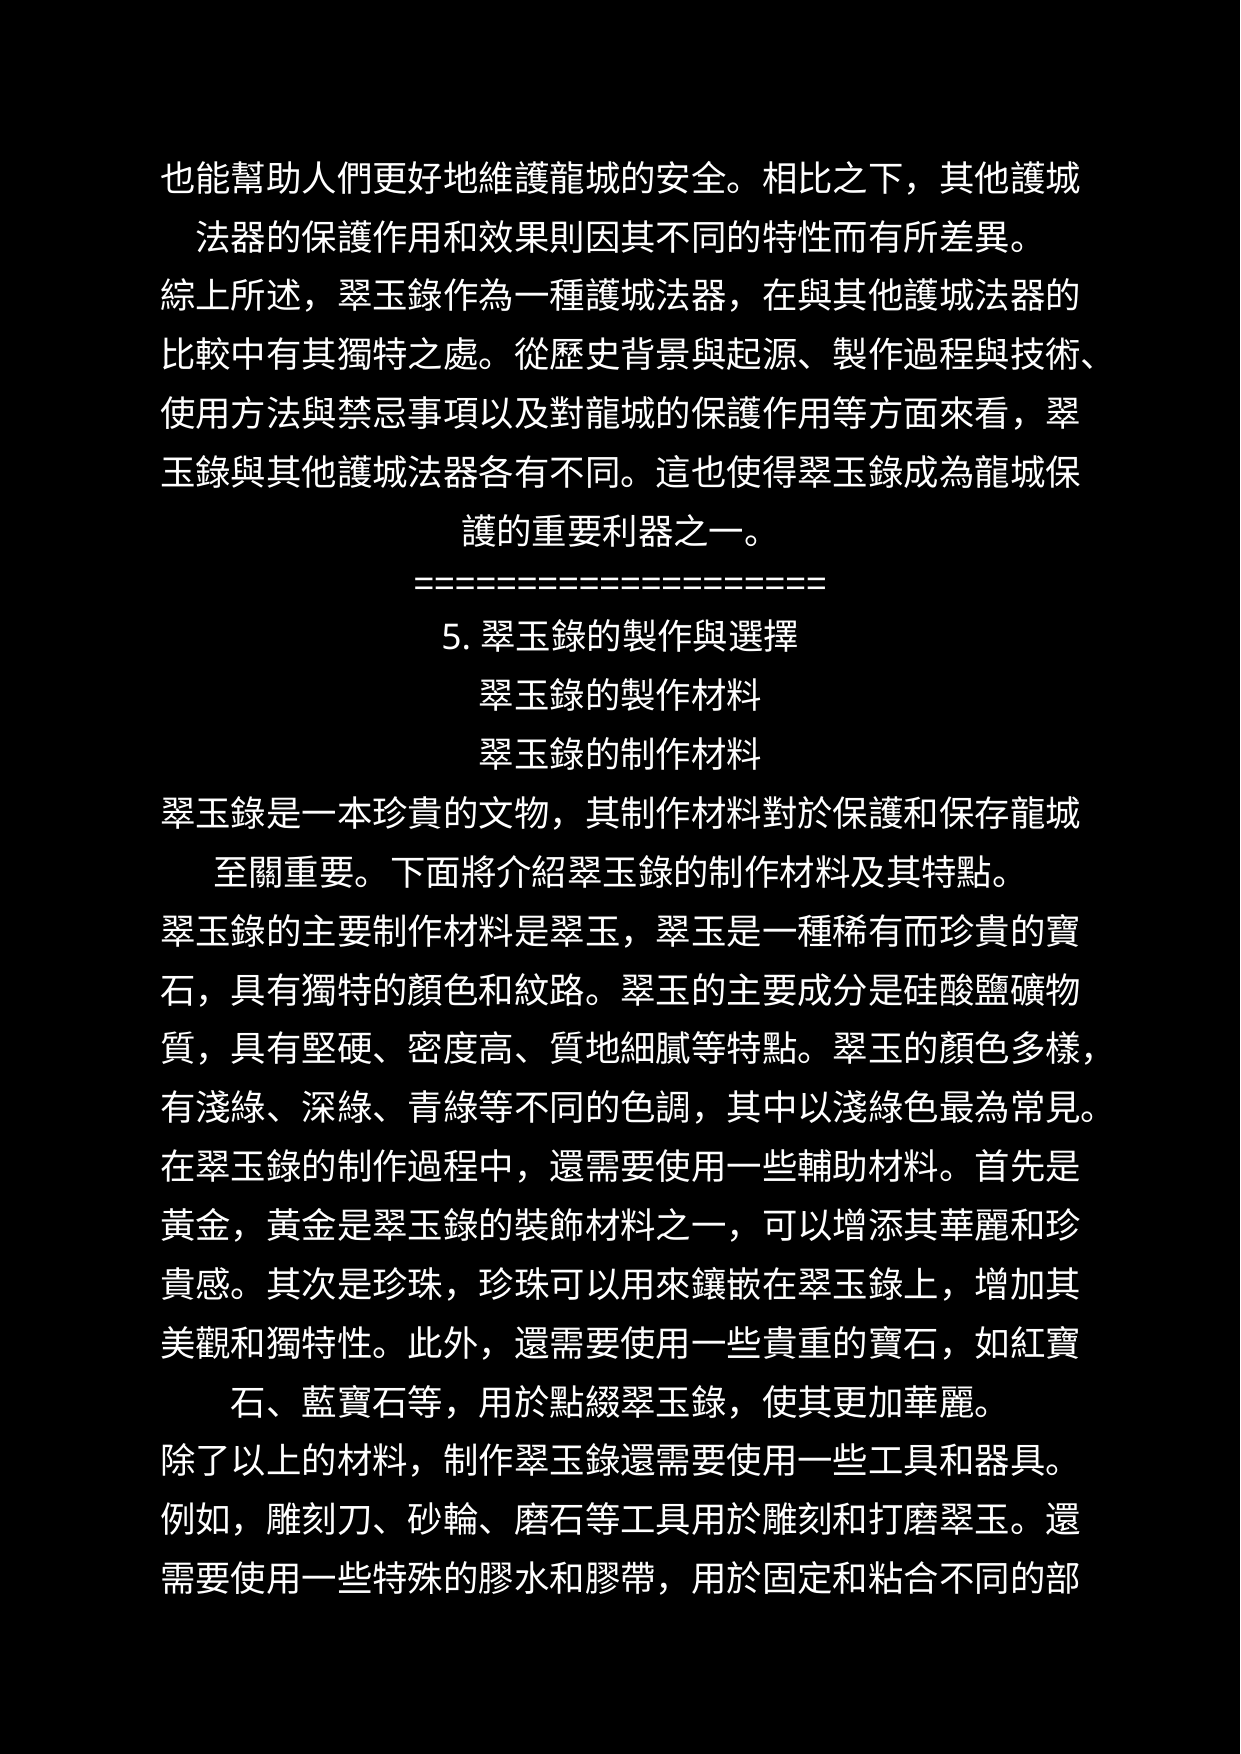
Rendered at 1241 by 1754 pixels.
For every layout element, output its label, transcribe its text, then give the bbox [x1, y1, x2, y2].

text 翠玉錄的主要制作材料是翠玉，翠玉是一種稀有而珍貴的寶石，具有獨特的顏色和紋路。翠玉的主要成分是硅酸鹽礦物質，具有堅硬、密度高、質地細膩等特點。翠玉的顏色多樣，有淺綠、深綠、青綠等不同的色調，其中以淺綠色最為常見。 [150, 903, 1090, 1131]
text 在翠玉錄的制作過程中，還需要使用一些輔助材料。首先是黃金，黃金是翠玉錄的裝飾材料之一，可以增添其華麗和珍貴感。其次是珍珠，珍珠可以用來鑲嵌在翠玉錄上，增加其美觀和獨特性。此外，還需要使用一些貴重的寶石，如紅寶石、藍寶石等，用於點綴翠玉錄，使其更加華麗。 [150, 1138, 1090, 1425]
text 5. 翠玉錄的製作與選擇 [150, 609, 1090, 660]
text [150, 150, 1090, 260]
text 翠玉錄的製作材料 [150, 668, 1090, 719]
text 翠玉錄是一本珍貴的文物，其制作材料對於保護和保存龍城至關重要。下面將介紹翠玉錄的制作材料及其特點。 [150, 785, 1090, 896]
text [150, 1433, 1090, 1602]
text 翠玉錄的制作材料 [150, 727, 1090, 778]
text 綜上所述，翠玉錄作為一種護城法器，在與其他護城法器的比較中有其獨特之處。從歷史背景與起源、製作過程與技術、使用方法與禁忌事項以及對龍城的保護作用等方面來看，翠玉錄與其他護城法器各有不同。這也使得翠玉錄成為龍城保護的重要利器之一。 [150, 268, 1090, 554]
text ==================== [150, 562, 1090, 603]
